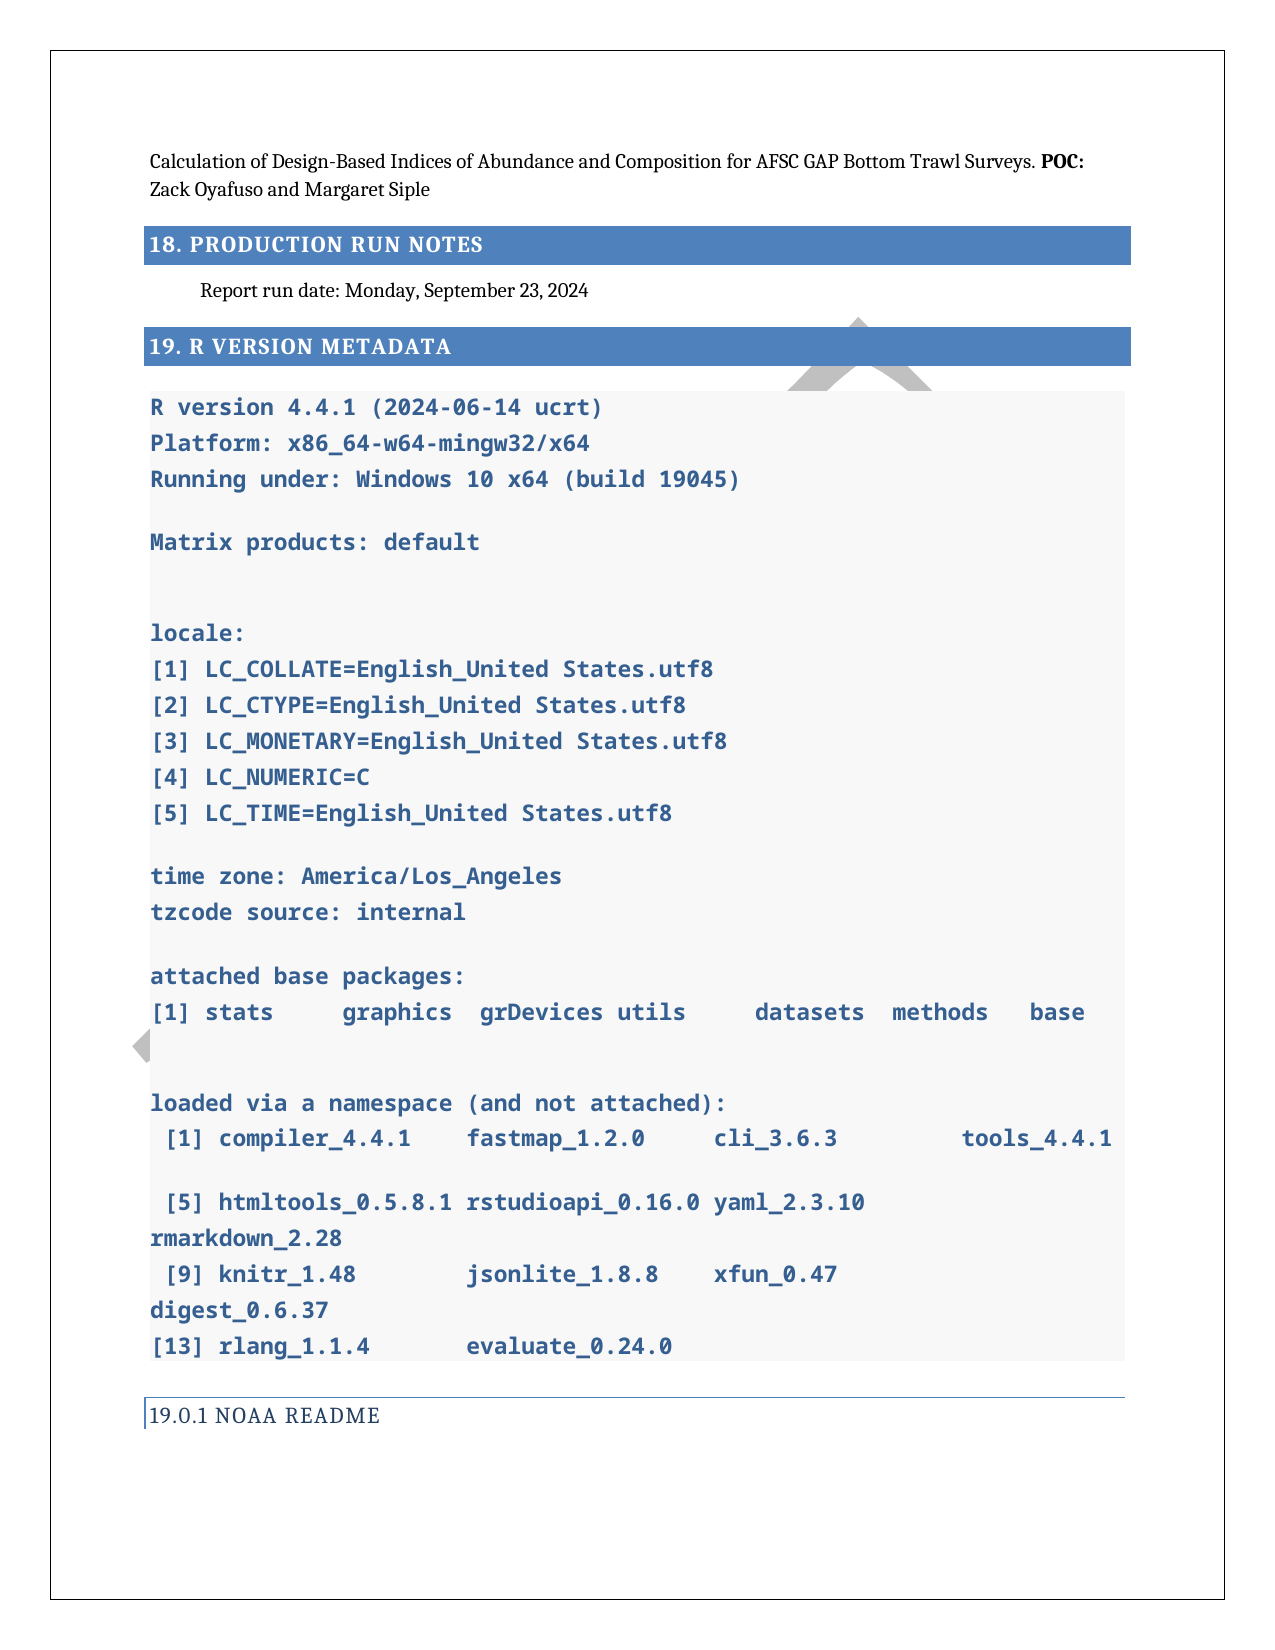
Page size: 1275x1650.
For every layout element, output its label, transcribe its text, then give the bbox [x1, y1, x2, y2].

text Calculation of Design-Based Indices of Abundance and Composition for AFSC GAP Bottom Trawl Surveys. POC: Zack Oyafuso and Margaret Siple [150, 150, 1125, 201]
subtitle 19.0.1 NOAA README [146, 1398, 1125, 1429]
subtitle 19. R Version Metadata [150, 334, 1125, 360]
subtitle 18. Production run notes [150, 232, 1125, 258]
text Report run date: Monday, September 23, 2024 [200, 279, 1075, 303]
text R version 4.4.1 (2024-06-14 ucrt) Platform: x86_64-w64-mingw32/x64 Running under: Windows 10 x64 (build 19045) Matrix products: default locale: [1] LC_COLLATE=English_United States.utf8 [2] LC_CTYPE=English_United States.utf8 [3] LC_MONETARY=English_United States.utf8 [4] LC_NUMERIC=C [5] LC_TIME=English_United States.utf8 time zone: America/Los_Angeles tzcode source: internal attached base packages: [1] stats graphics grDevices utils datasets methods base loaded via a namespace (and not attached): [1] compiler_4.4.1 fastmap_1.2.0 cli_3.6.3 tools_4.4.1 [5] htmltools_0.5.8.1 rstudioapi_0.16.0 yaml_2.3.10 rmarkdown_2.28 [9] knitr_1.48 jsonlite_1.8.8 xfun_0.47 digest_0.6.37 [13] rlang_1.1.4 evaluate_0.24.0 [150, 391, 1125, 1361]
